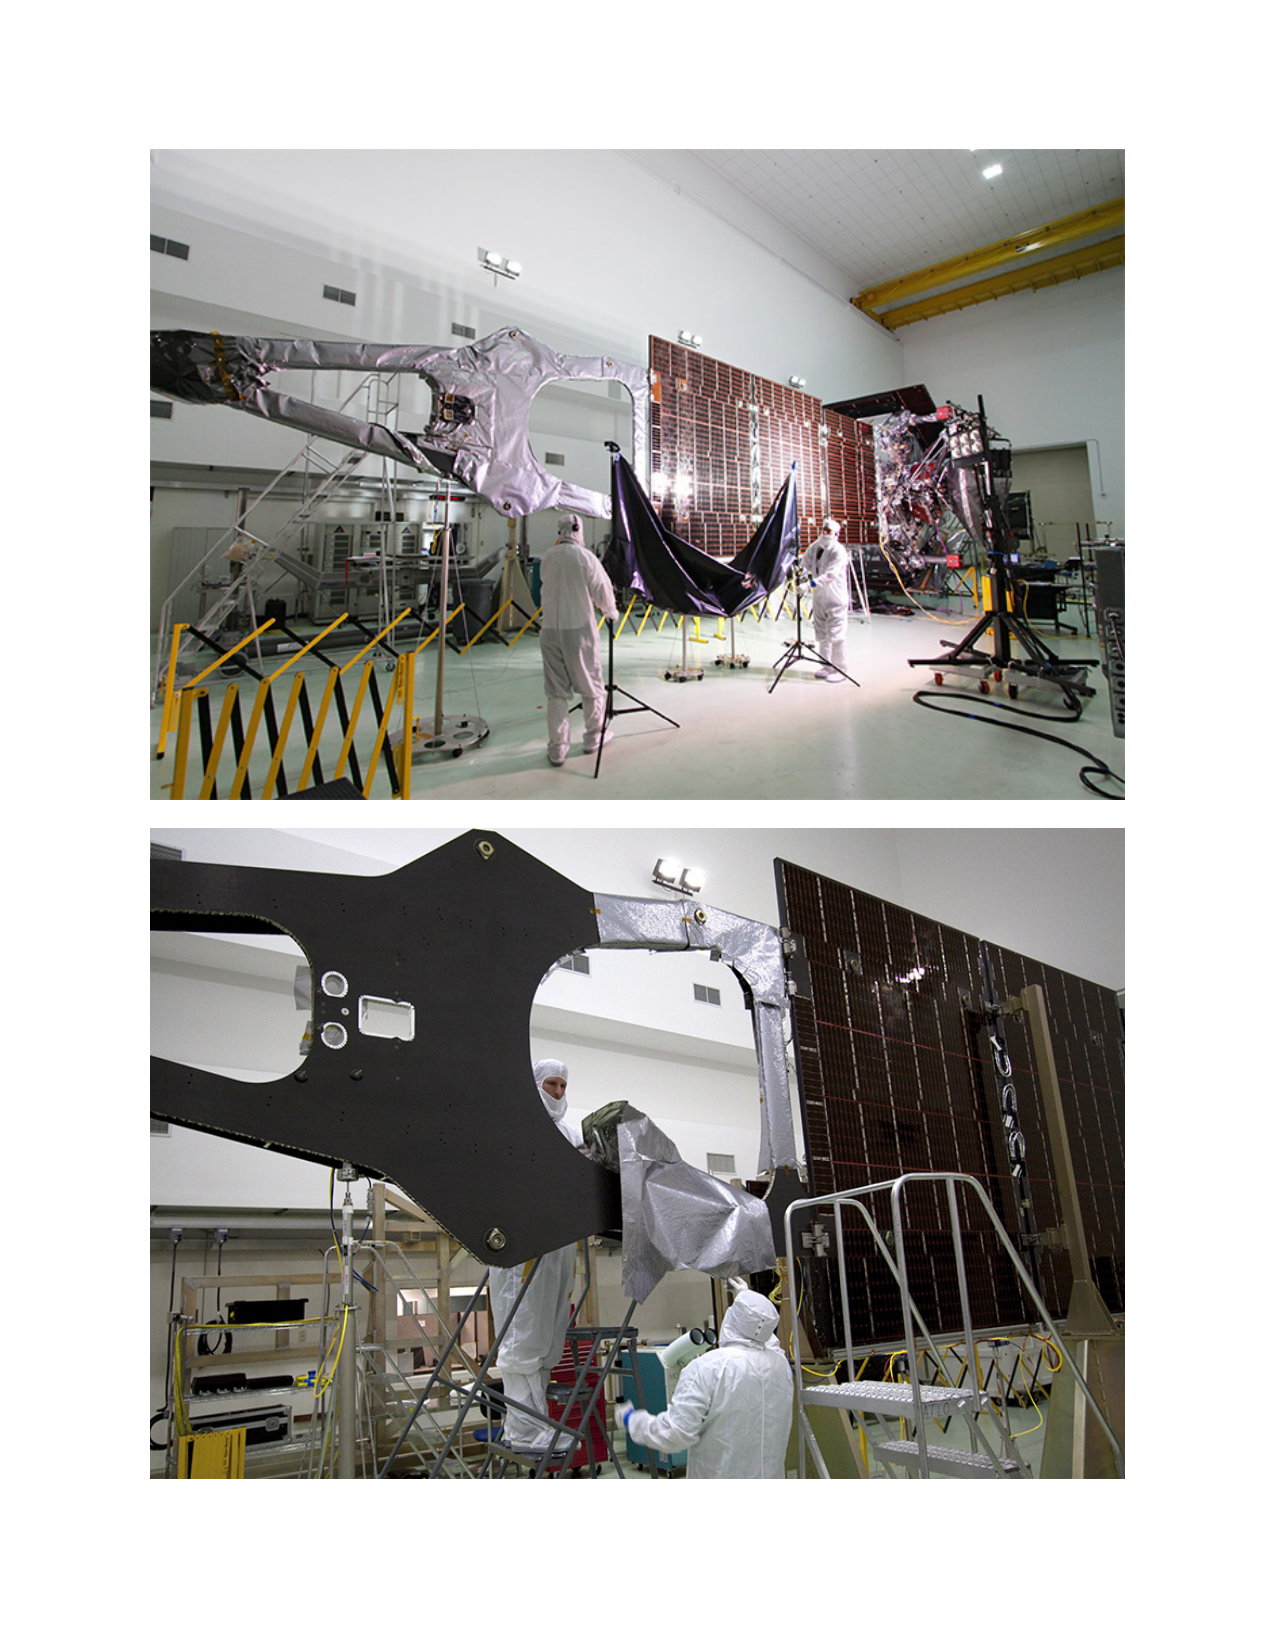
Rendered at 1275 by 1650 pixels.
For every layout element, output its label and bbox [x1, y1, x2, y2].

picture [150, 828, 1125, 1479]
picture [150, 149, 1125, 800]
